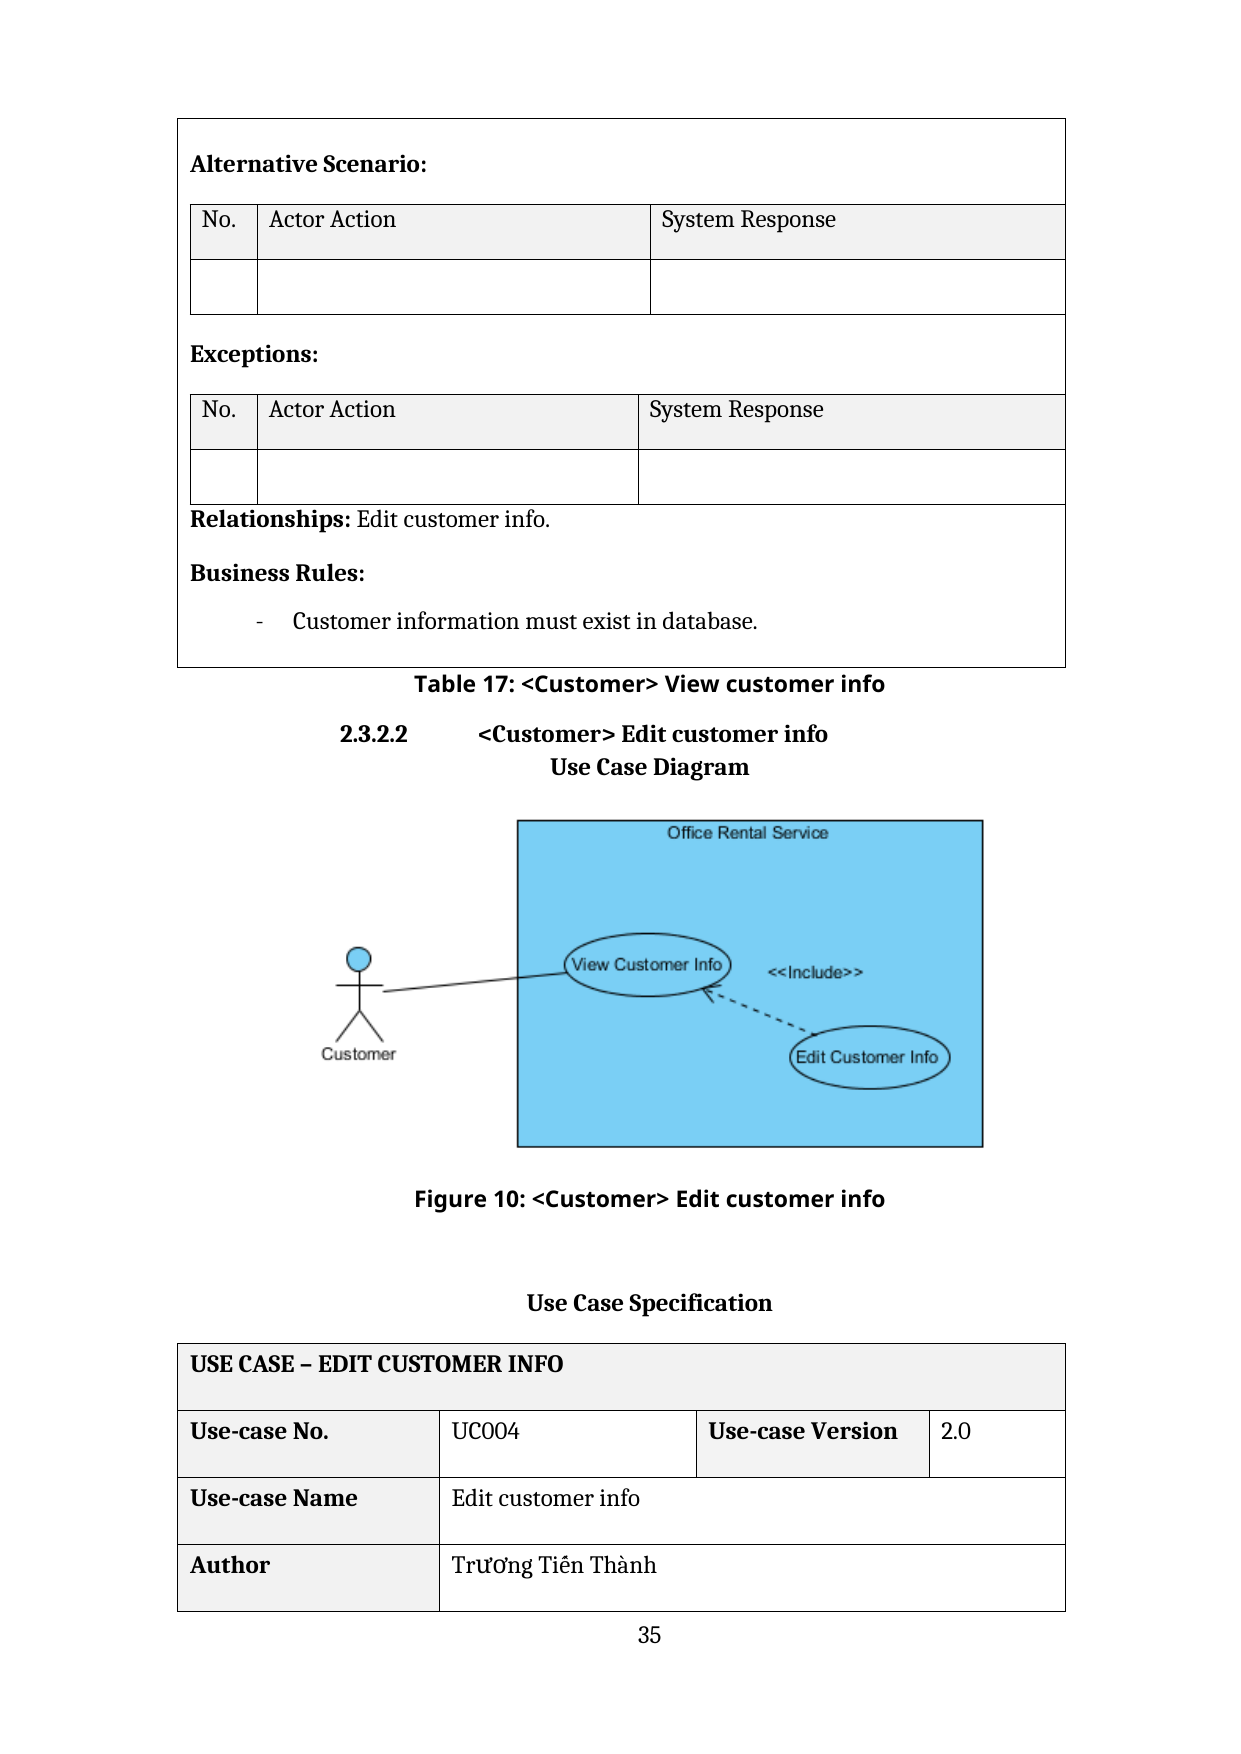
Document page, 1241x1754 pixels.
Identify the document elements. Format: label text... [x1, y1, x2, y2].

table_cell Use-case Name [178, 1478, 439, 1544]
text Use Case Diagram [177, 753, 1122, 782]
table_cell Use-case Version [697, 1411, 929, 1477]
picture [309, 806, 990, 1159]
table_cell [178, 119, 1065, 667]
table_cell 2.0 [930, 1411, 1065, 1477]
table_header USE CASE – EDIT CUSTOMER INFO [178, 1344, 1065, 1410]
text Use Case Specification [177, 1289, 1122, 1318]
table_cell Use-case No. [178, 1411, 439, 1477]
table_cell Edit customer info [440, 1478, 1065, 1544]
table_cell Author [178, 1545, 439, 1611]
subtitle <Customer> Edit customer info [340, 720, 1122, 748]
table_cell Trương Tiến Thành [440, 1545, 1065, 1611]
table_cell UC004 [440, 1411, 696, 1477]
